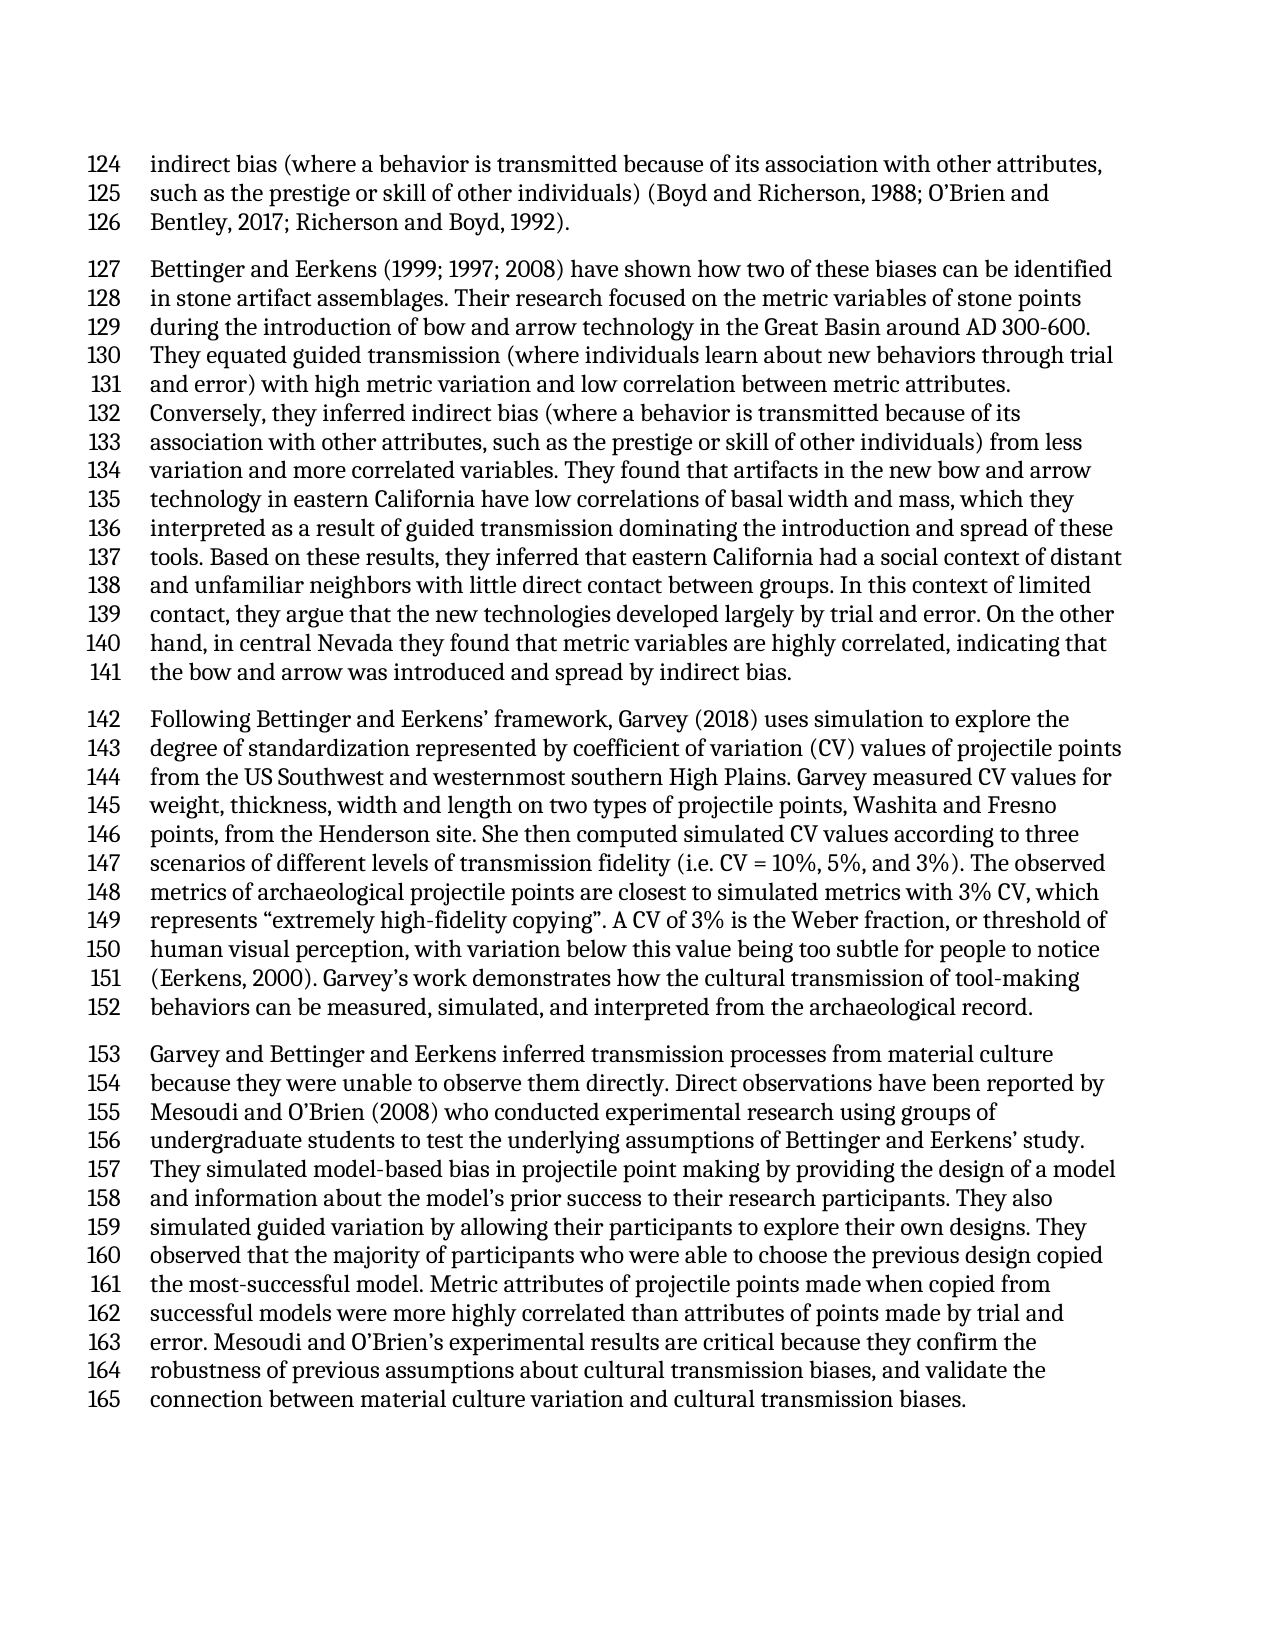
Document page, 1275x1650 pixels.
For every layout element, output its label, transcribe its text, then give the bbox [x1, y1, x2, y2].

text Bettinger and Eerkens (1999; 1997; 2008) have shown how two of these biases can be identified in stone artifact assemblages. Their research focused on the metric variables of stone points during the introduction of bow and arrow technology in the Great Basin around AD 300-600. They equated guided transmission (where individuals learn about new behaviors through trial and error) with high metric variation and low correlation between metric attributes. Conversely, they inferred indirect bias (where a behavior is transmitted because of its association with other attributes, such as the prestige or skill of other individuals) from less variation and more correlated variables. They found that artifacts in the new bow and arrow technology in eastern California have low correlations of basal width and mass, which they interpreted as a result of guided transmission dominating the introduction and spread of these tools. Based on these results, they inferred that eastern California had a social context of distant and unfamiliar neighbors with little direct contact between groups. In this context of limited contact, they argue that the new technologies developed largely by trial and error. On the other hand, in central Nevada they found that metric variables are highly correlated, indicating that the bow and arrow was introduced and spread by indirect bias. [150, 255, 1125, 686]
text Garvey and Bettinger and Eerkens inferred transmission processes from material culture because they were unable to observe them directly. Direct observations have been reported by Mesoudi and O’Brien (2008) who conducted experimental research using groups of undergraduate students to test the underlying assumptions of Bettinger and Eerkens’ study. They simulated model-based bias in projectile point making by providing the design of a model and information about the model’s prior success to their research participants. They also simulated guided variation by allowing their participants to explore their own designs. They observed that the majority of participants who were able to choose the previous design copied the most-successful model. Metric attributes of projectile points made when copied from successful models were more highly correlated than attributes of points made by trial and error. Mesoudi and O’Brien’s experimental results are critical because they confirm the robustness of previous assumptions about cultural transmission biases, and validate the connection between material culture variation and cultural transmission biases. [150, 1040, 1125, 1414]
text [150, 150, 1125, 236]
text Following Bettinger and Eerkens’ framework, Garvey (2018) uses simulation to explore the degree of standardization represented by coefficient of variation (CV) values of projectile points from the US Southwest and westernmost southern High Plains. Garvey measured CV values for weight, thickness, width and length on two types of projectile points, Washita and Fresno points, from the Henderson site. She then computed simulated CV values according to three scenarios of different levels of transmission fidelity (i.e. CV = 10%, 5%, and 3%). The observed metrics of archaeological projectile points are closest to simulated metrics with 3% CV, which represents “extremely high-fidelity copying”. A CV of 3% is the Weber fraction, or threshold of human visual perception, with variation below this value being too subtle for people to notice (Eerkens, 2000). Garvey’s work demonstrates how the cultural transmission of tool-making behaviors can be measured, simulated, and interpreted from the archaeological record. [150, 705, 1125, 1021]
